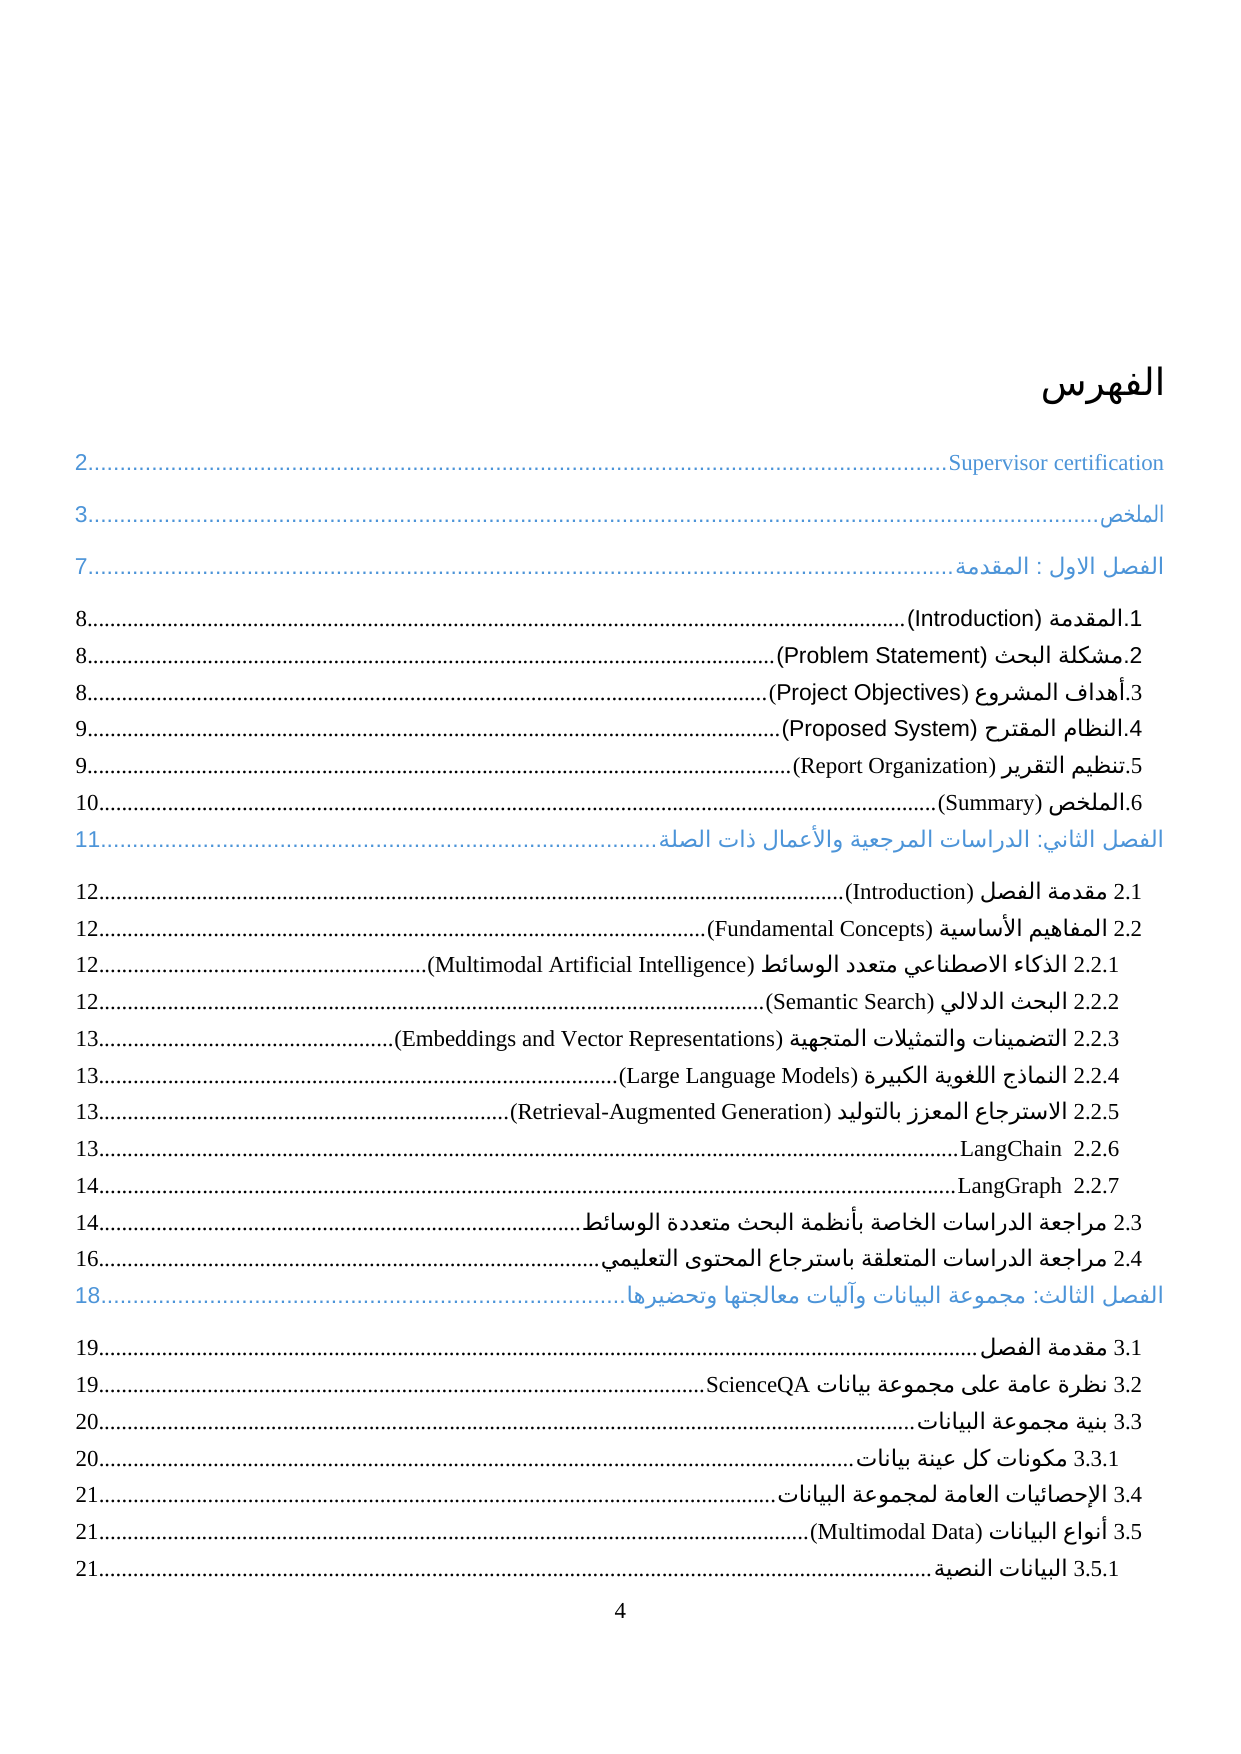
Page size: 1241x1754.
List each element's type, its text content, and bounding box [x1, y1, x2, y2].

text 3.3 بنية مجموعة البيانات 20 [75, 1408, 1142, 1434]
text 3.4 الإحصائيات العامة لمجموعة البيانات 21 [75, 1481, 1142, 1508]
text الفصل الثالث: مجموعة البيانات وآليات معالجتها وتحضيرها 18 [75, 1282, 1165, 1309]
text 1.المقدمة (Introduction) 8 [75, 605, 1142, 631]
text 3.2 نظرة عامة على مجموعة بيانات ScienceQA 19 [75, 1371, 1142, 1397]
text 3.أهداف المشروع (Project Objectives) 8 [75, 678, 1142, 705]
text 2.2 المفاهيم الأساسية (Fundamental Concepts) 12 [75, 914, 1142, 941]
text 2.3 مراجعة الدراسات الخاصة بأنظمة البحث متعددة الوسائط 14 [75, 1209, 1142, 1235]
text 3.5.1 البيانات النصية 21 [75, 1555, 1119, 1581]
text الفصل الثاني: الدراسات المرجعية والأعمال ذات الصلة 11 [75, 826, 1165, 852]
text 5.تنظيم التقرير (Report Organization) 9 [75, 752, 1142, 779]
text 3.3.1 مكونات كل عينة بيانات 20 [75, 1444, 1119, 1471]
text Supervisor certification 2 [75, 449, 1165, 475]
text 2.1 مقدمة الفصل (Introduction) 12 [75, 878, 1142, 904]
text 2.2.1 الذكاء الاصطناعي متعدد الوسائط (Multimodal Artificial Intelligence) 12 [75, 951, 1119, 978]
text 3.1 مقدمة الفصل 19 [75, 1334, 1142, 1361]
text 2.2.4 النماذج اللغوية الكبيرة (Large Language Models) 13 [75, 1062, 1119, 1088]
text الفصل الاول : المقدمة 7 [75, 553, 1165, 579]
text 2.2.7 LangGraph 14 [75, 1172, 1119, 1198]
text 2.مشكلة البحث (Problem Statement) 8 [75, 642, 1142, 668]
text 3.5 أنواع البيانات (Multimodal Data) 21 [75, 1518, 1142, 1544]
text الملخص 3 [75, 501, 1165, 527]
text 2.2.2 البحث الدلالي (Semantic Search) 12 [75, 988, 1119, 1014]
text 6.الملخص (Summary) 10 [75, 789, 1142, 815]
text 2.2.3 التضمينات والتمثيلات المتجهية (Embeddings and Vector Representations) 13 [75, 1025, 1119, 1051]
text 2.2.6 LangChain 13 [75, 1135, 1119, 1162]
text الفهرس [75, 361, 1165, 404]
text 2.4 مراجعة الدراسات المتعلقة باسترجاع المحتوى التعليمي 16 [75, 1246, 1142, 1272]
text 4.النظام المقترح (Proposed System) 9 [75, 715, 1142, 742]
text 2.2.5 الاسترجاع المعزز بالتوليد (Retrieval-Augmented Generation) 13 [75, 1098, 1119, 1125]
